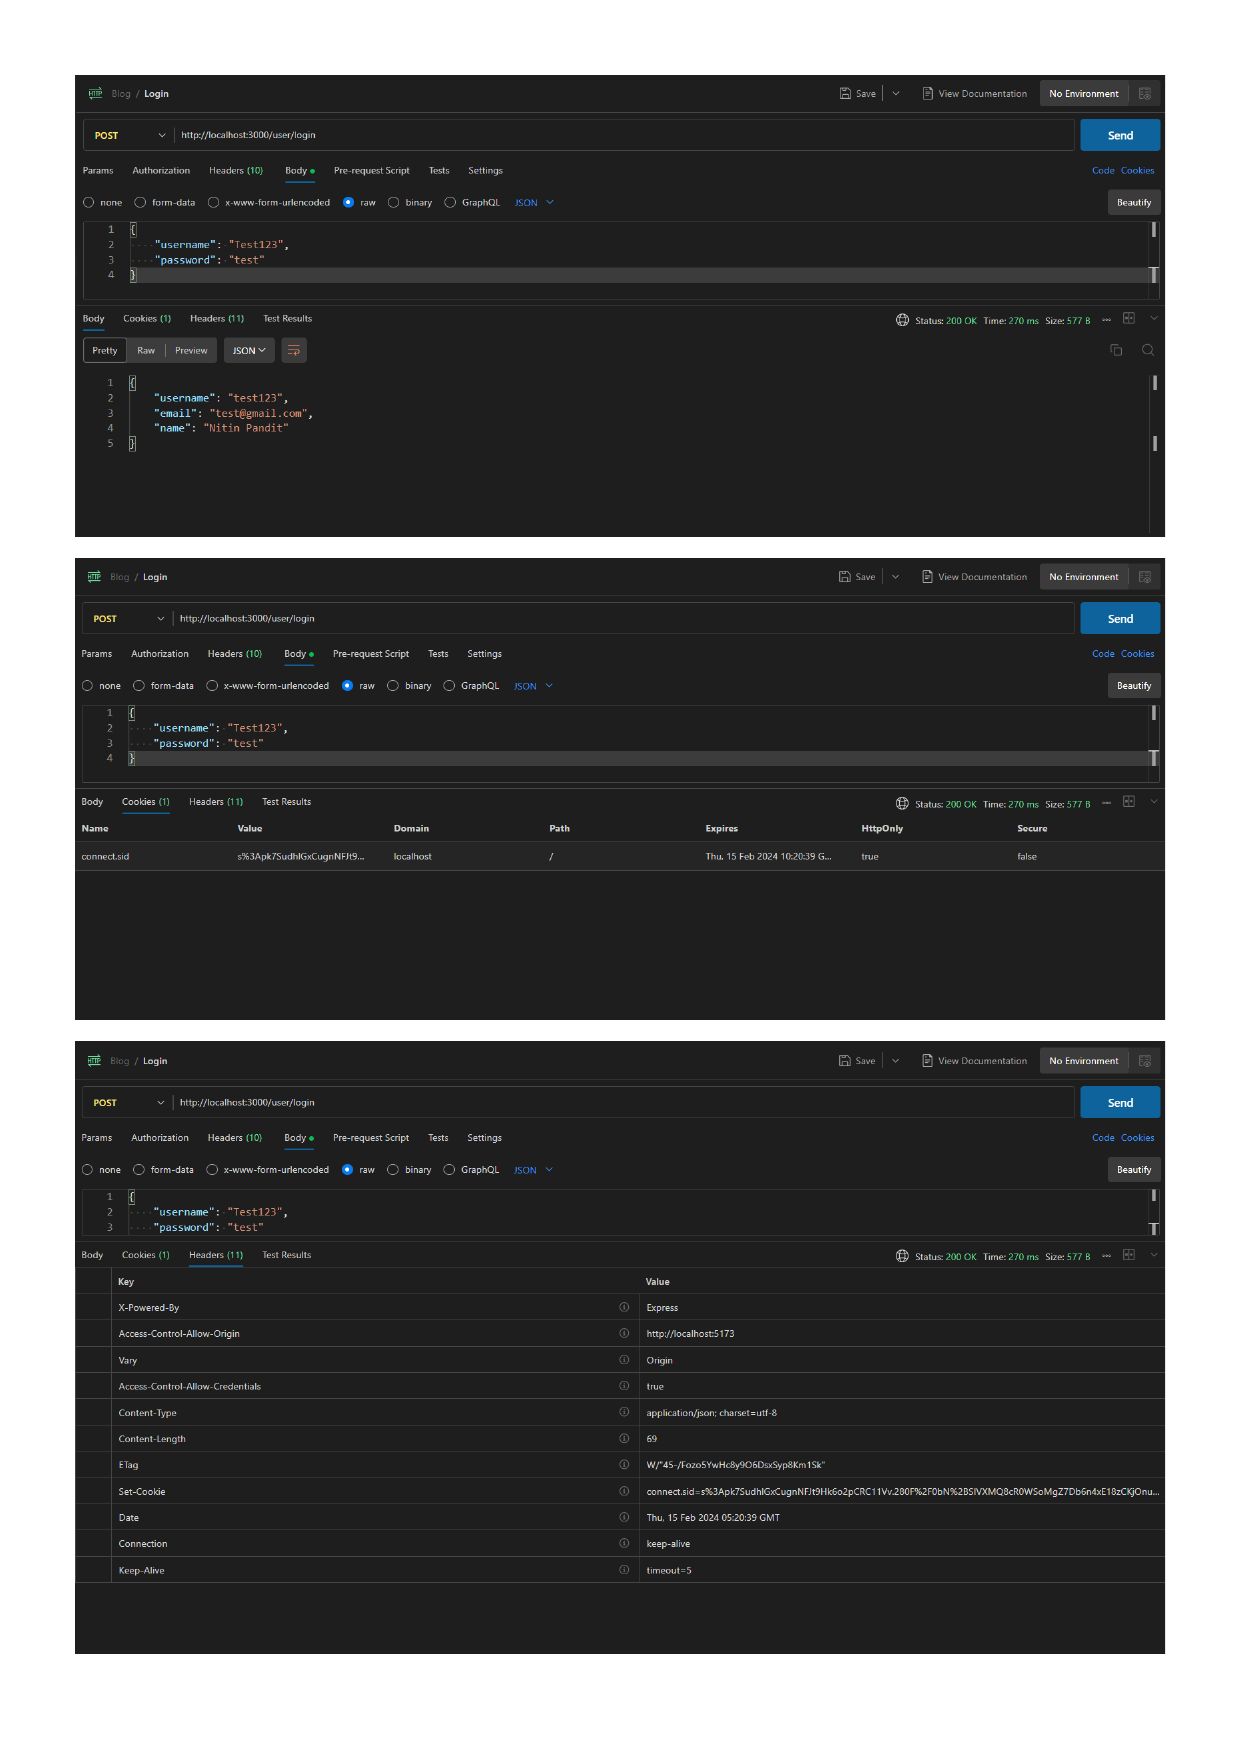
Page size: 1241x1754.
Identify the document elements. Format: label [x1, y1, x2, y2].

picture [75, 558, 1166, 1020]
picture [75, 1041, 1166, 1654]
picture [75, 75, 1166, 537]
